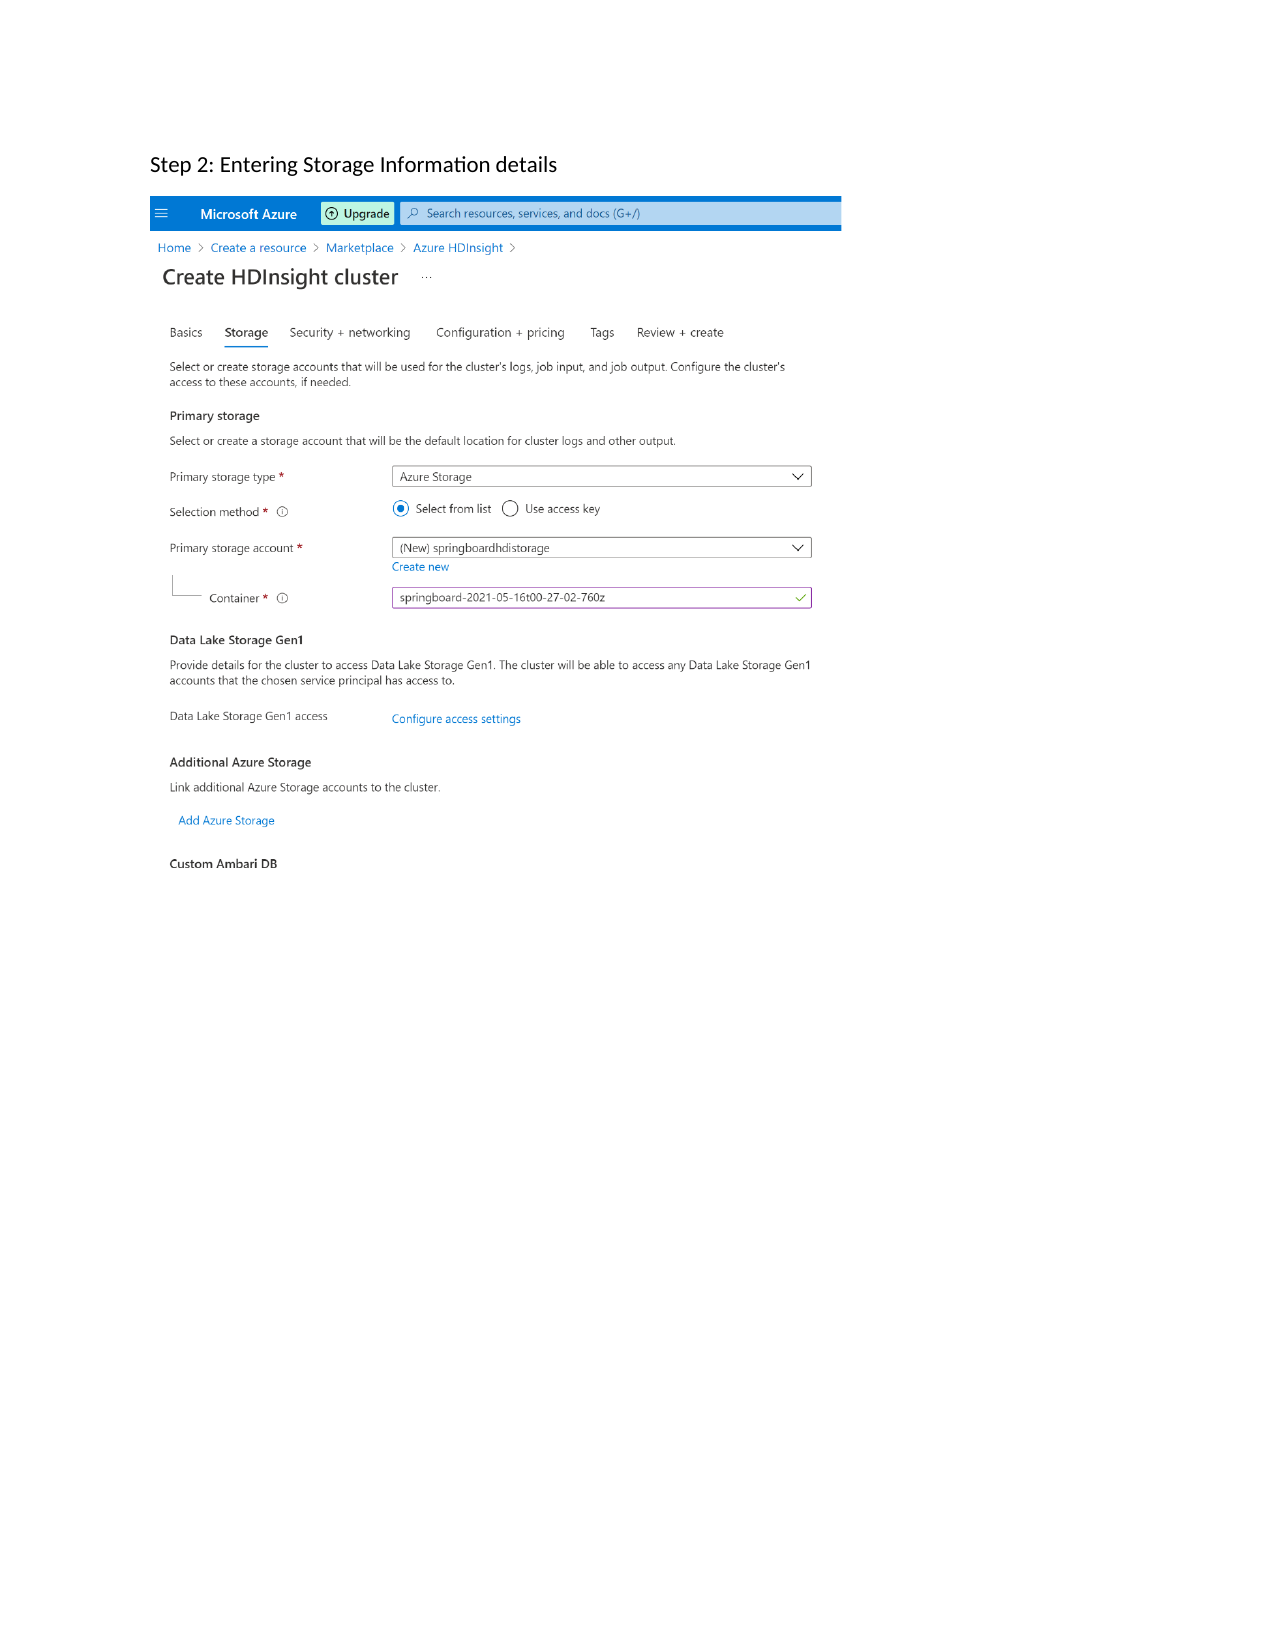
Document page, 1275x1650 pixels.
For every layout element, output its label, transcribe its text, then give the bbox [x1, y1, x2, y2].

text Step 2: Entering Storage Information details [150, 150, 1125, 178]
picture [150, 196, 842, 874]
